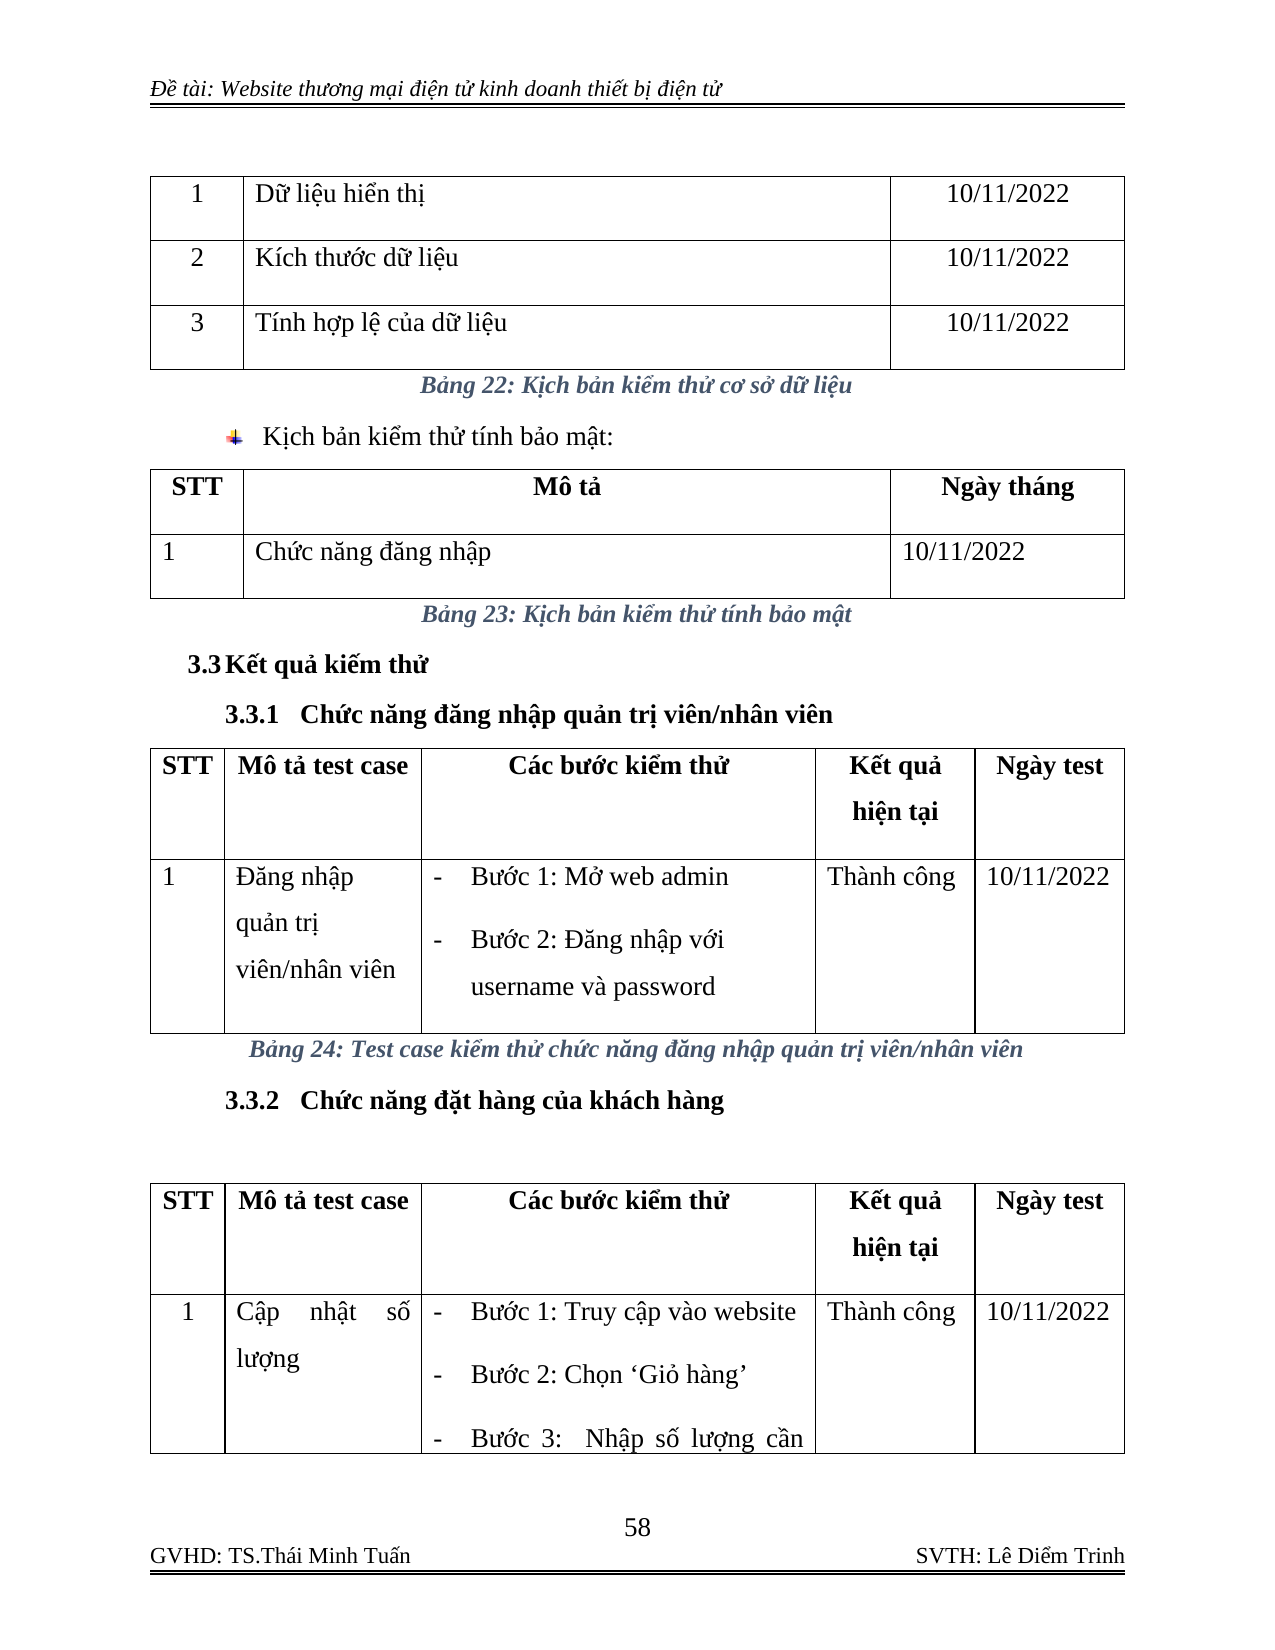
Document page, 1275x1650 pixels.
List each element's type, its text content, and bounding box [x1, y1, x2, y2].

table_header Ngày tháng [891, 470, 1124, 534]
table_cell Thành công [816, 1295, 974, 1453]
list Chức năng đăng nhập quản trị viên/nhân viên [225, 698, 1125, 729]
table_header STT [151, 470, 243, 534]
table_cell 10/11/2022 [891, 306, 1124, 369]
text Bảng 22: Kịch bản kiểm thử cơ sở dữ liệu [150, 370, 1125, 399]
table_cell Thành công [816, 860, 974, 1033]
table_cell 10/11/2022 [891, 535, 1124, 598]
table_header Các bước kiểm thử [422, 749, 815, 859]
table_header Kết quả hiện tại [816, 749, 974, 859]
table_header Mô tả test case [225, 749, 421, 859]
text Bảng 23: Kịch bản kiểm thử tính bảo mật [150, 599, 1125, 628]
list Chức năng đặt hàng của khách hàng [225, 1084, 1125, 1115]
table_cell Bước 1: Mở web admin Bước 2: Đăng nhập với username và password [422, 860, 815, 1033]
table_header Ngày test [976, 1184, 1124, 1294]
table_cell 1 [151, 535, 243, 598]
table_header Mô tả [244, 470, 890, 534]
table_cell Đăng nhập quản trị viên/nhân viên [225, 860, 421, 1033]
table_cell Cập nhật số lượng [226, 1295, 421, 1453]
table_cell Kích thước dữ liệu [244, 241, 890, 305]
table_cell 10/11/2022 [891, 241, 1124, 305]
table_cell 3 [151, 306, 243, 369]
table_header Mô tả test case [226, 1184, 421, 1294]
table_cell 1 [151, 1295, 224, 1453]
list Kịch bản kiểm thử tính bảo mật: [225, 420, 1125, 451]
text Bảng 24: Test case kiểm thử chức năng đăng nhập quản trị viên/nhân viên [150, 1034, 1125, 1063]
table_cell Dữ liệu hiển thị [244, 177, 890, 240]
table_cell 1 [151, 860, 224, 1033]
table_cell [422, 1295, 815, 1453]
table_header Các bước kiểm thử [422, 1184, 815, 1294]
table_cell 10/11/2022 [976, 1295, 1124, 1453]
table_cell 10/11/2022 [976, 860, 1124, 1033]
table_header STT [151, 1184, 224, 1294]
list Kết quả kiếm thử [187, 649, 1125, 680]
table_cell Chức năng đăng nhập [244, 535, 890, 598]
table_header Ngày test [976, 749, 1124, 859]
table_header STT [151, 749, 224, 859]
table_cell Tính hợp lệ của dữ liệu [244, 306, 890, 369]
table_cell 10/11/2022 [891, 177, 1124, 240]
table_cell 2 [151, 241, 243, 305]
table_header Kết quả hiện tại [816, 1184, 974, 1294]
picture [226, 428, 243, 445]
table_cell 1 [151, 177, 243, 240]
